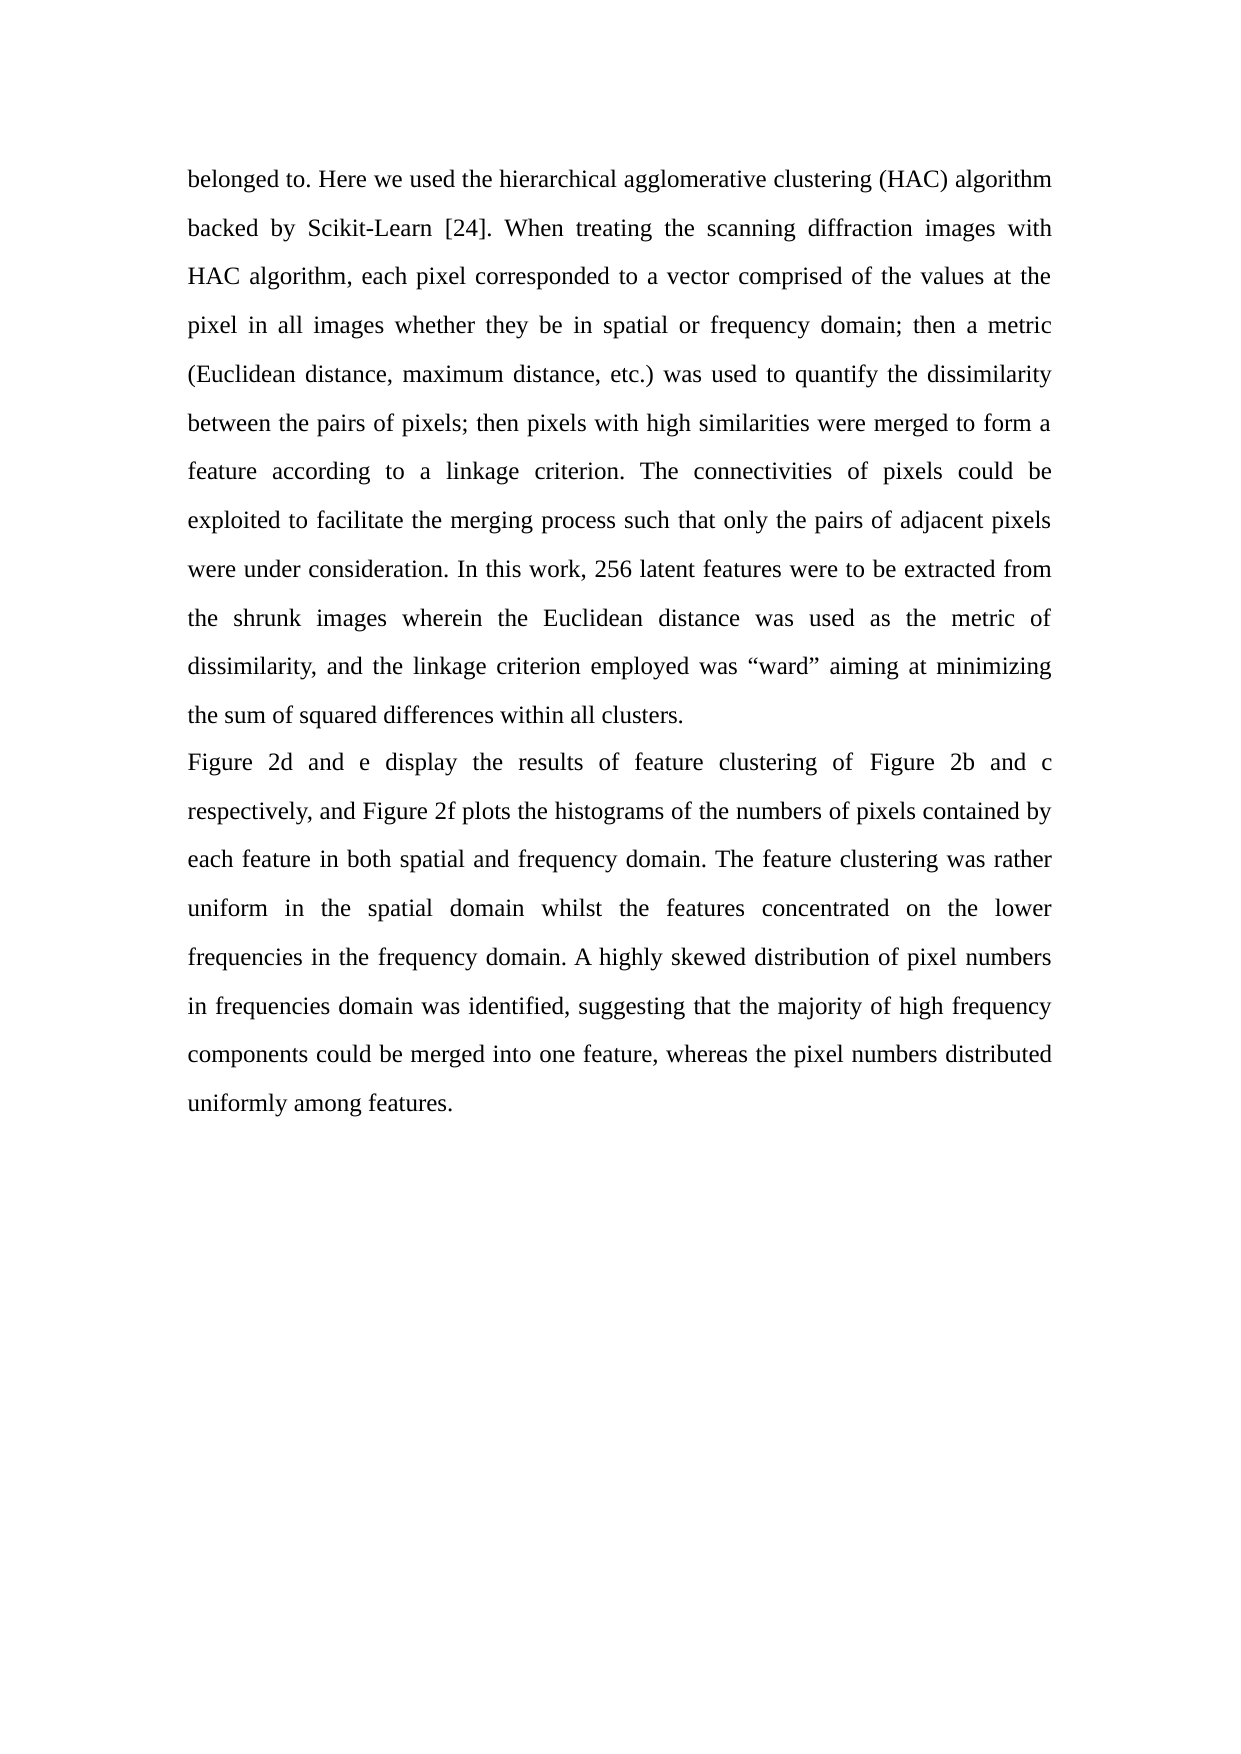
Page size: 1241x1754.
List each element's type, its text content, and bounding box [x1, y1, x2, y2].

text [187, 162, 1053, 731]
text Figure 2d and e display the results of feature clustering of Figure 2b and c respectively, and Figure 2f plots the histograms of the numbers of pixels contained by each feature in both spatial and frequency domain. The feature clustering was rather uniform in the spatial domain whilst the features concentrated on the lower frequencies in the frequency domain. A highly skewed distribution of pixel numbers in frequencies domain was identified, suggesting that the majority of high frequency components could be merged into one feature, whereas the pixel numbers distributed uniformly among features. [187, 745, 1053, 1119]
